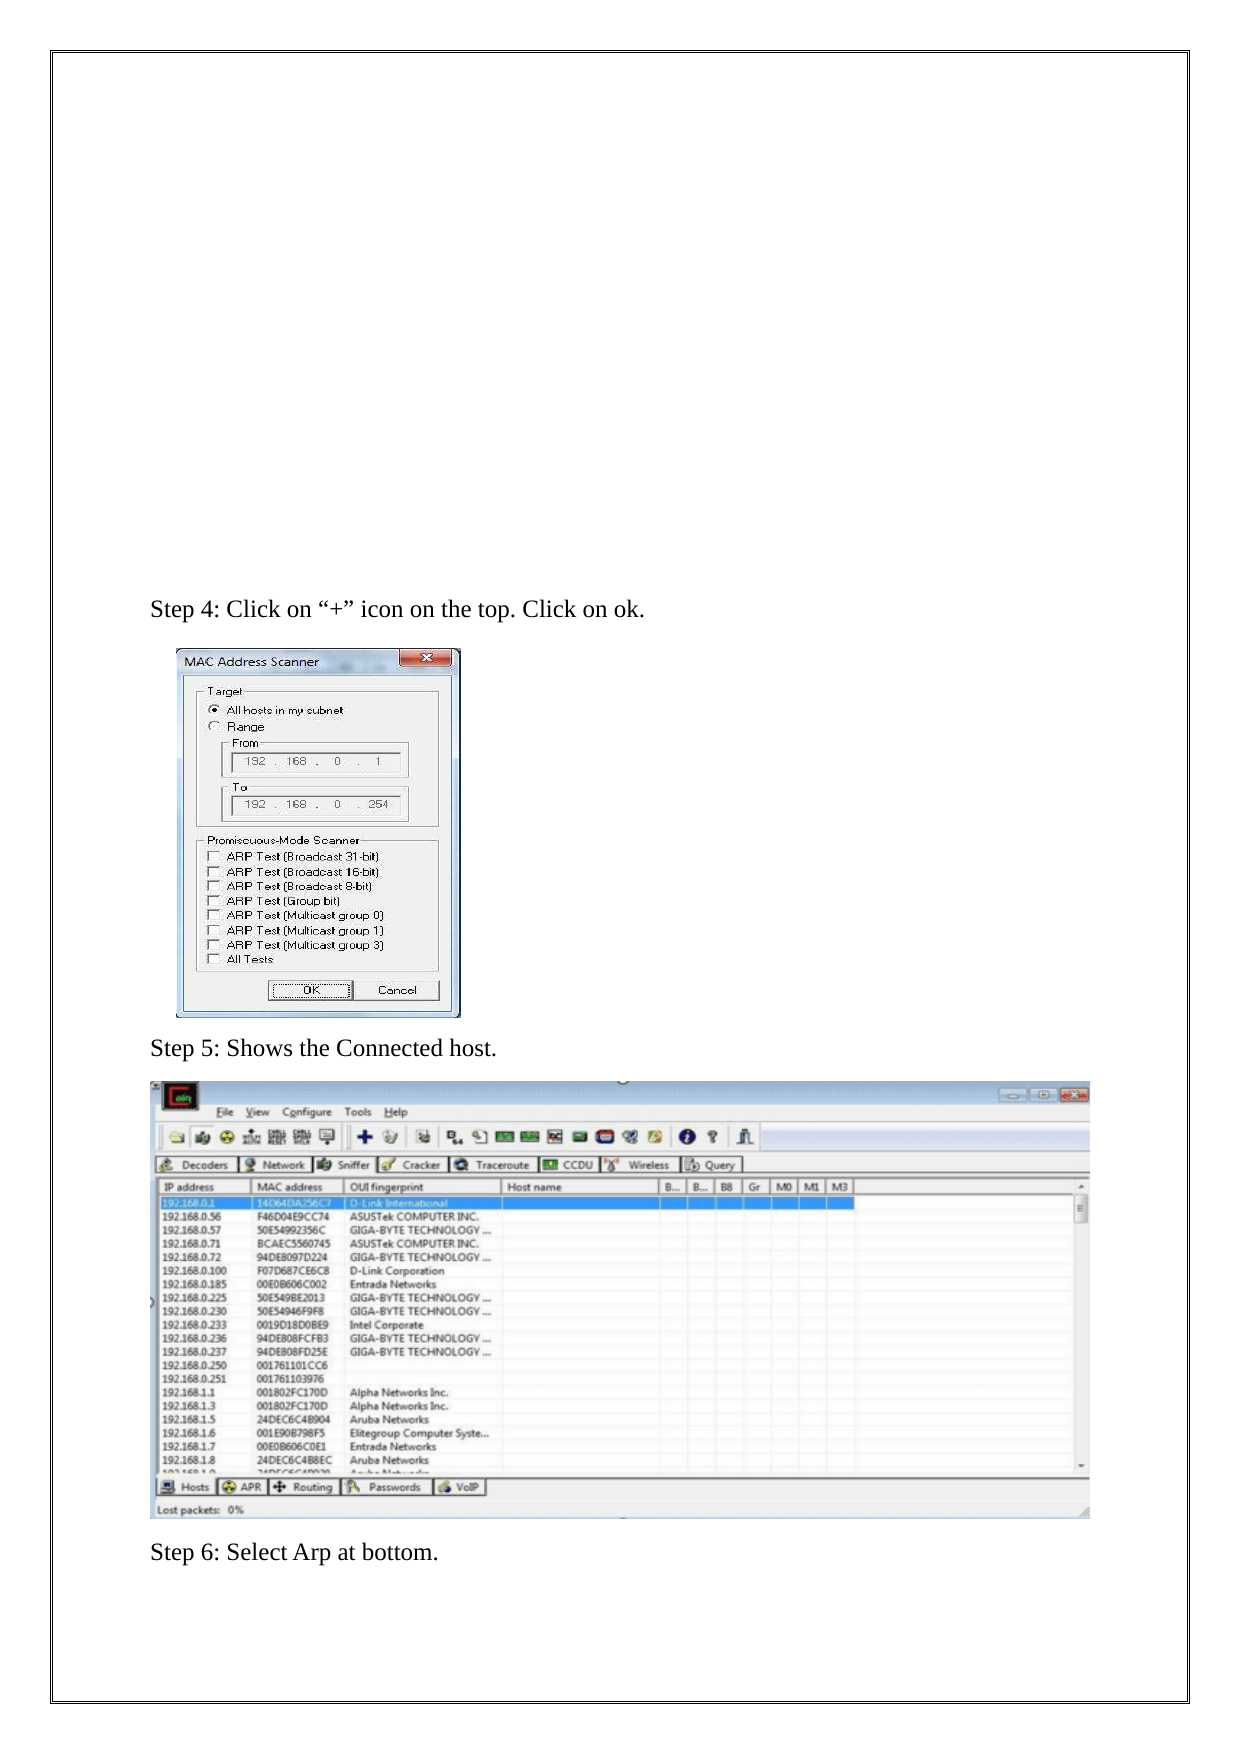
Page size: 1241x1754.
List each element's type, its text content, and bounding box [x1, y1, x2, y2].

text Step 5: Shows the Connected host. [150, 1033, 1090, 1062]
picture [176, 648, 461, 1018]
picture [150, 1081, 1091, 1519]
text Step 6: Select Arp at bottom. [150, 1537, 1090, 1566]
text Step 4: Click on “+” icon on the top. Click on ok. [150, 594, 1090, 623]
